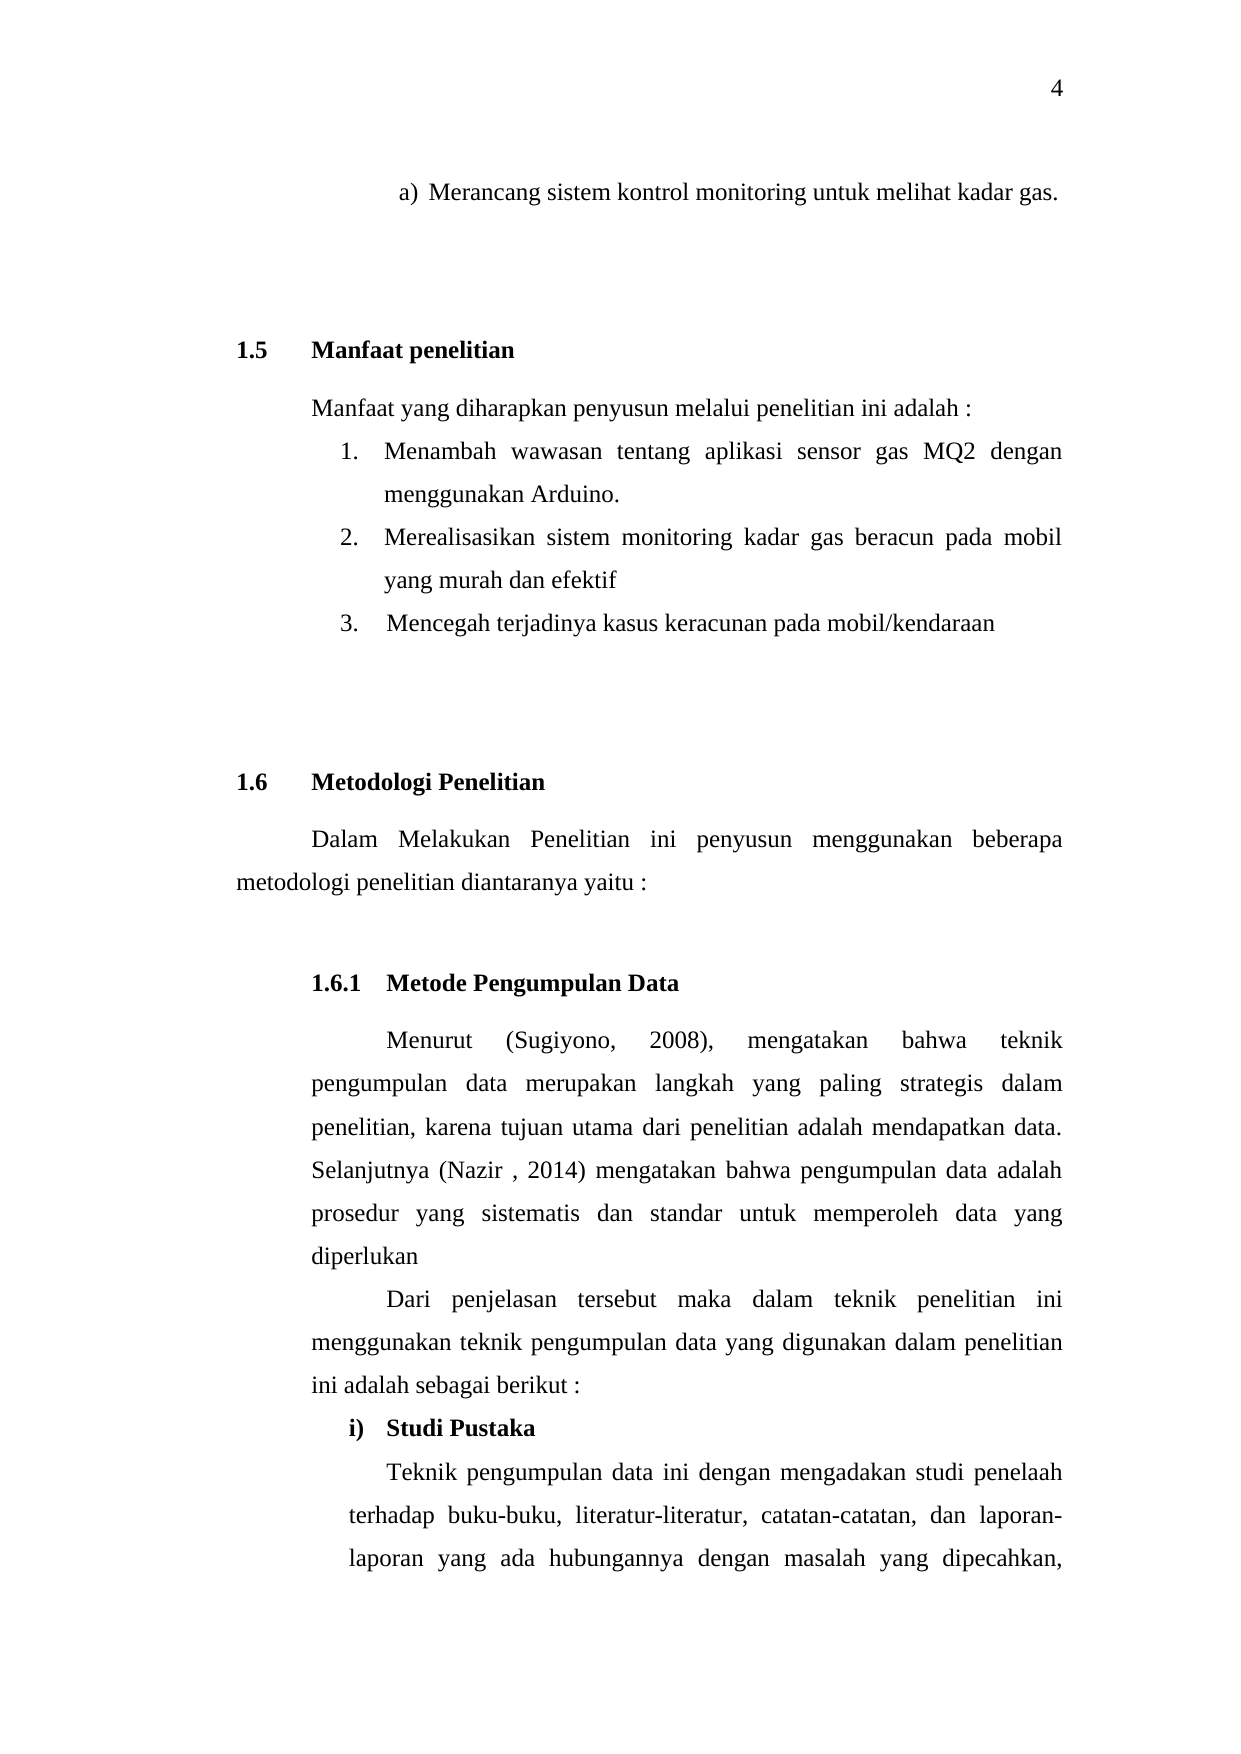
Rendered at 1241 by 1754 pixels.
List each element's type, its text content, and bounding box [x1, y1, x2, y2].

list Mencegah terjadinya kasus keracunan pada mobil/kendaraan [340, 608, 1063, 637]
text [349, 1457, 1063, 1572]
list Menambah wawasan tentang aplikasi sensor gas MQ2 dengan menggunakan Arduino. [340, 436, 1063, 508]
list 1.6.1 Metode Pengumpulan Data [311, 968, 1063, 997]
text Manfaat yang diharapkan penyusun melalui penelitian ini adalah : [236, 393, 1063, 422]
list Dalam Melakukan Penelitian ini penyusun menggunakan beberapa metodologi penelitian diantaranya yaitu : [236, 824, 1063, 896]
list Menurut (Sugiyono, 2008), mengatakan bahwa teknik pengumpulan data merupakan langkah yang paling strategis dalam penelitian, karena tujuan utama dari penelitian adalah mendapatkan data. Selanjutnya (Nazir , 2014) mengatakan bahwa pengumpulan data adalah prosedur yang sistematis dan standar untuk memperoleh data yang diperlukan [311, 1025, 1063, 1270]
list Merealisasikan sistem monitoring kadar gas beracun pada mobil yang murah dan efektif [340, 522, 1063, 594]
list Metodologi Penelitian [236, 767, 1063, 795]
list Merancang sistem kontrol monitoring untuk melihat kadar gas. [399, 177, 1063, 206]
list Studi Pustaka [349, 1413, 1063, 1442]
list Manfaat penelitian [236, 335, 1063, 364]
list Dari penjelasan tersebut maka dalam teknik penelitian ini menggunakan teknik pengumpulan data yang digunakan dalam penelitian ini adalah sebagai berikut : [311, 1284, 1063, 1399]
